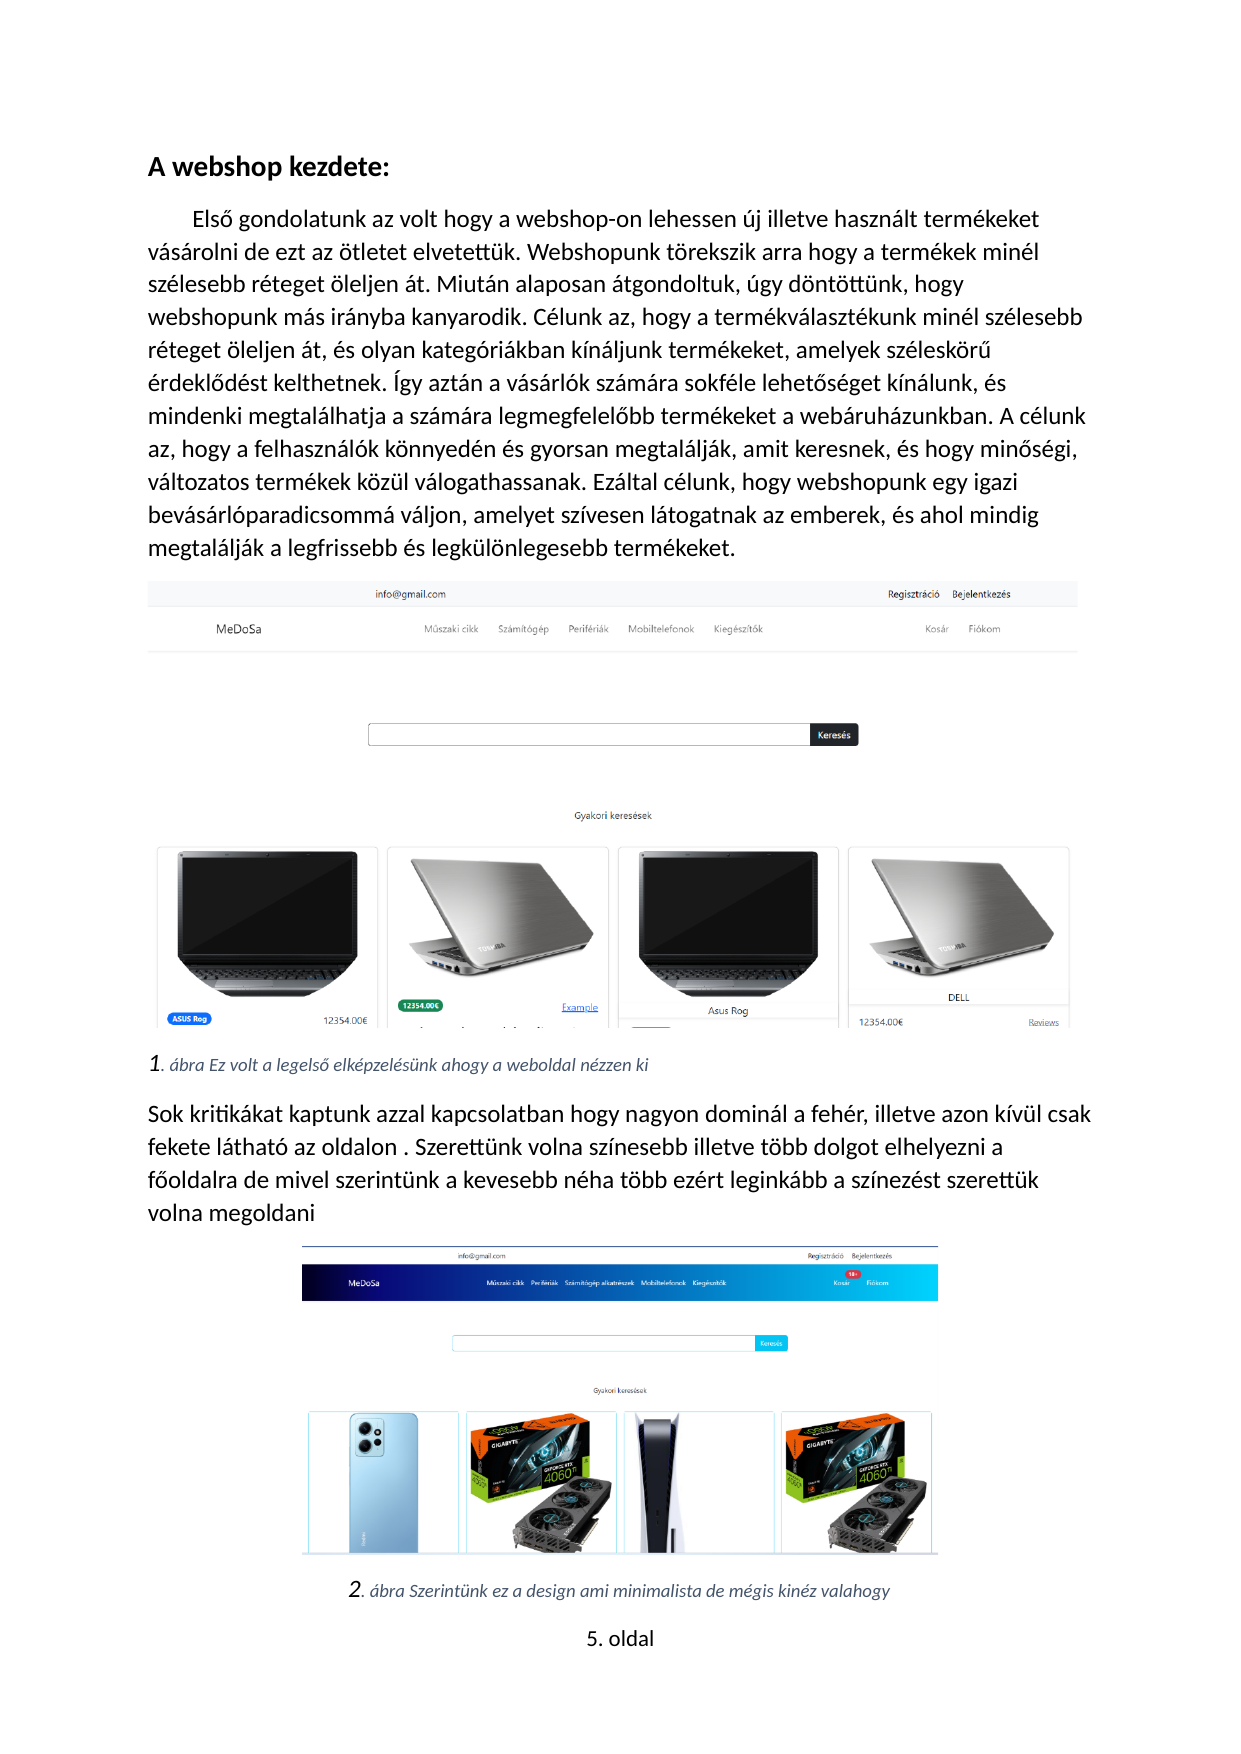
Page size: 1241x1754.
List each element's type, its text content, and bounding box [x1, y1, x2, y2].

text Első gondolatunk az volt hogy a webshop-on lehessen új illetve használt termékeket vásárolni de ezt az ötletet elvetettük. Webshopunk törekszik arra hogy a termékek minél szélesebb réteget öleljen át. Miután alaposan átgondoltuk, úgy döntöttünk, hogy webshopunk más irányba kanyarodik. Célunk az, hogy a termékválasztékunk minél szélesebb réteget öleljen át, és olyan kategóriákban kínáljunk termékeket, amelyek széleskörű érdeklődést kelthetnek. Így aztán a vásárlók számára sokféle lehetőséget kínálunk, és mindenki megtalálhatja a számára legmegfelelőbb termékeket a webáruházunkban. A célunk az, hogy a felhasználók könnyedén és gyorsan megtalálják, amit keresnek, és hogy minőségi, változatos termékek közül válogathassanak. Ezáltal célunk, hogy webshopunk egy igazi bevásárlóparadicsommá váljon, amelyet szívesen látogatnak az emberek, és ahol mindig megtalálják a legfrissebb és legkülönlegesebb termékeket. [148, 203, 1093, 562]
text 1. ábra Ez volt a legelső elképzelésünk ahogy a weboldal nézzen ki [148, 1047, 1093, 1077]
picture [302, 1246, 939, 1555]
picture [147, 581, 1078, 1028]
text A webshop kezdete: [148, 148, 1093, 183]
text 2. ábra Szerintünk ez a design ami minimalista de mégis kinéz valahogy [148, 1573, 1093, 1604]
text Sok kritikákat kaptunk azzal kapcsolatban hogy nagyon dominál a fehér, illetve azon kívül csak fekete látható az oldalon . Szerettünk volna színesebb illetve több dolgot elhelyezni a főoldalra de mivel szerintünk a kevesebb néha több ezért leginkább a színezést szerettük volna megoldani [148, 1098, 1093, 1227]
